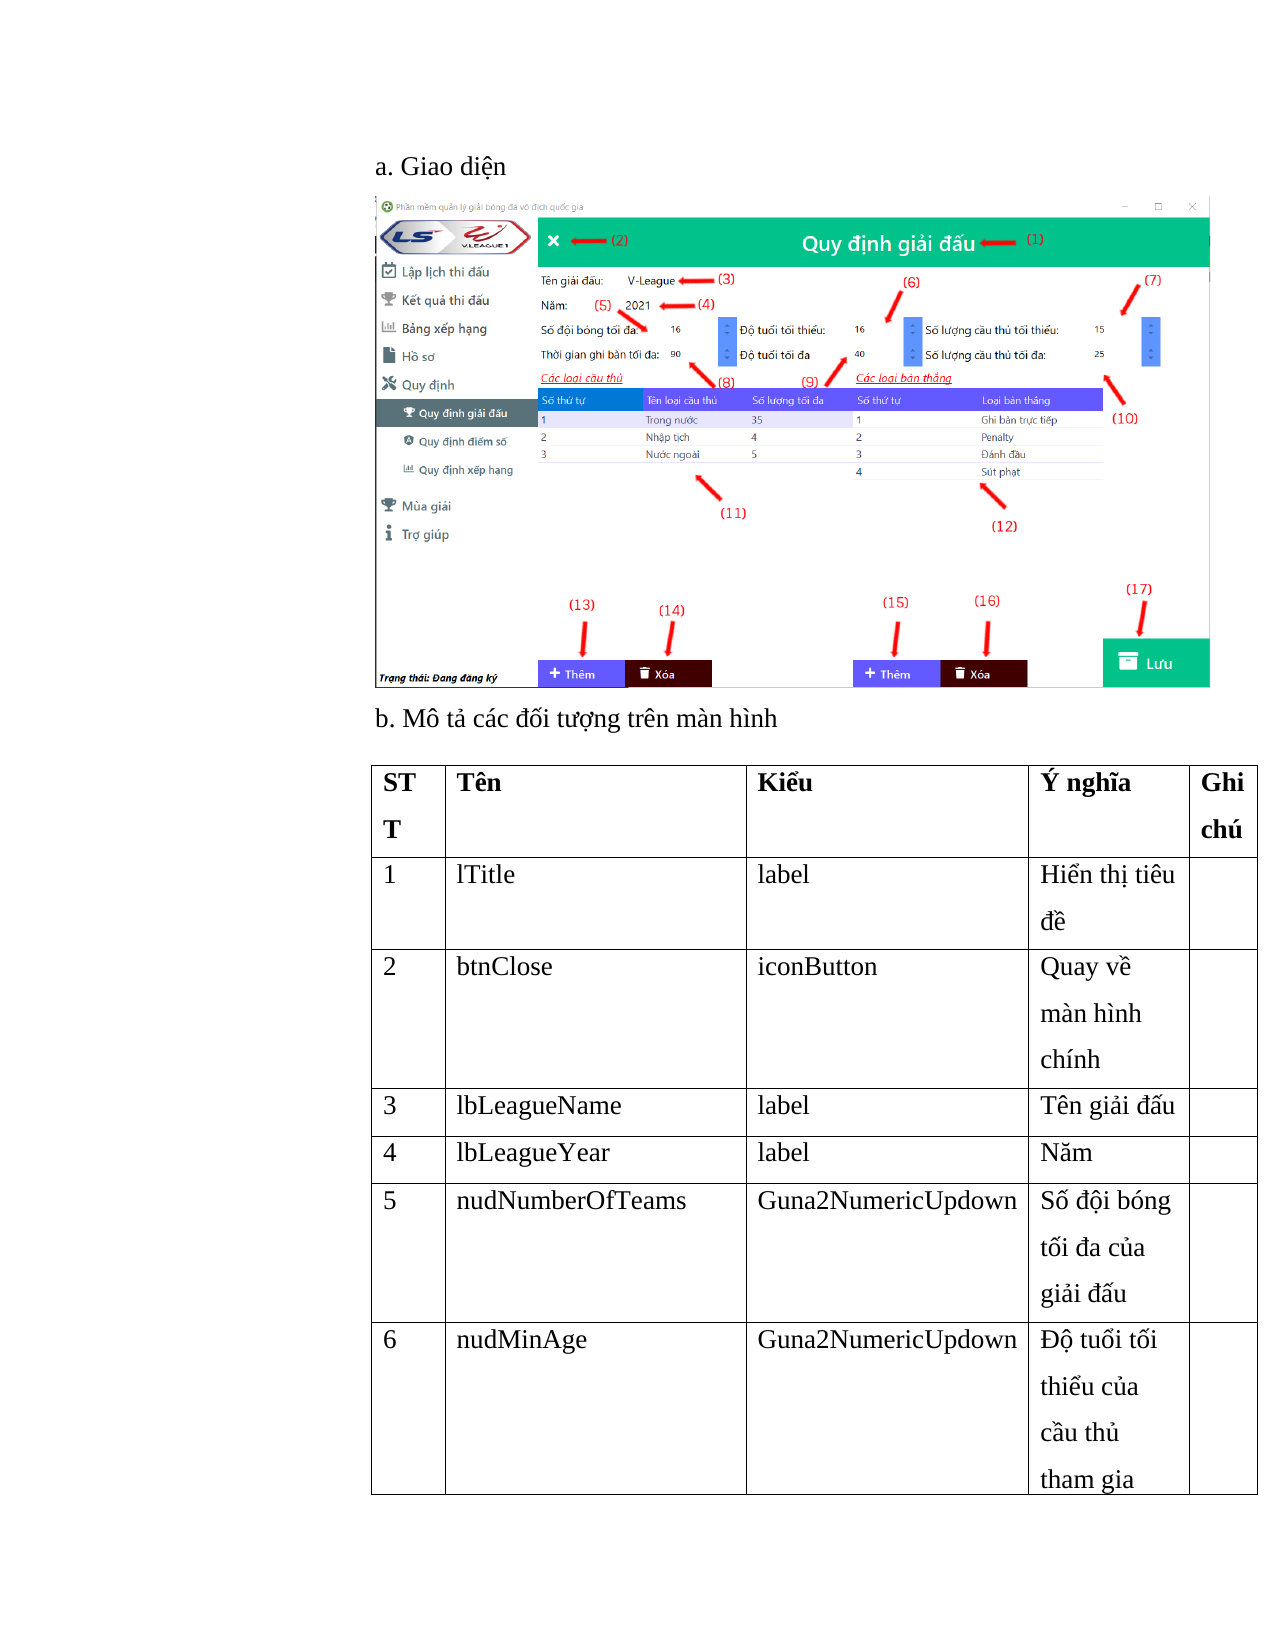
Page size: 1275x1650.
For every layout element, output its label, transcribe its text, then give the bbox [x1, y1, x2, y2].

table_cell iconButton [747, 950, 1028, 1088]
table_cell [1029, 1323, 1189, 1494]
table_cell Guna2NumericUpdown [747, 1323, 1028, 1494]
table_cell label [747, 1137, 1028, 1183]
table_cell Guna2NumericUpdown [747, 1184, 1028, 1322]
table_cell lbLeagueName [446, 1089, 746, 1136]
table_cell 4 [372, 1137, 445, 1183]
list a. Giao diện [150, 150, 1125, 181]
table_cell [1190, 1323, 1257, 1494]
table_cell Quay về màn hình chính [1029, 950, 1189, 1088]
table_cell [1190, 950, 1257, 1088]
table_cell lbLeagueYear [446, 1137, 746, 1183]
table_cell nudMinAge [446, 1323, 746, 1494]
table_cell Số đội bóng tối đa của giải đấu [1029, 1184, 1189, 1322]
table_cell [1190, 1137, 1257, 1183]
table_header Kiểu [747, 766, 1028, 857]
table_cell 6 [372, 1323, 445, 1494]
table_header Ghi chú [1190, 766, 1257, 857]
picture [375, 196, 1210, 688]
table_cell [1190, 1089, 1257, 1136]
table_cell Năm [1029, 1137, 1189, 1183]
table_cell 2 [372, 950, 445, 1088]
list b. Mô tả các đối tượng trên màn hình [150, 702, 1125, 733]
table_header STT [372, 766, 445, 857]
table_cell lTitle [446, 858, 746, 949]
table_cell 5 [372, 1184, 445, 1322]
table_cell label [747, 858, 1028, 949]
table_cell [1190, 1184, 1257, 1322]
table_cell nudNumberOfTeams [446, 1184, 746, 1322]
table_cell 1 [372, 858, 445, 949]
table_cell Hiển thị tiêu đề [1029, 858, 1189, 949]
table_cell label [747, 1089, 1028, 1136]
table_cell 3 [372, 1089, 445, 1136]
table_cell [1190, 858, 1257, 949]
table_header Tên [446, 766, 746, 857]
table_header Ý nghĩa [1029, 766, 1189, 857]
table_cell Tên giải đấu [1029, 1089, 1189, 1136]
table_cell btnClose [446, 950, 746, 1088]
